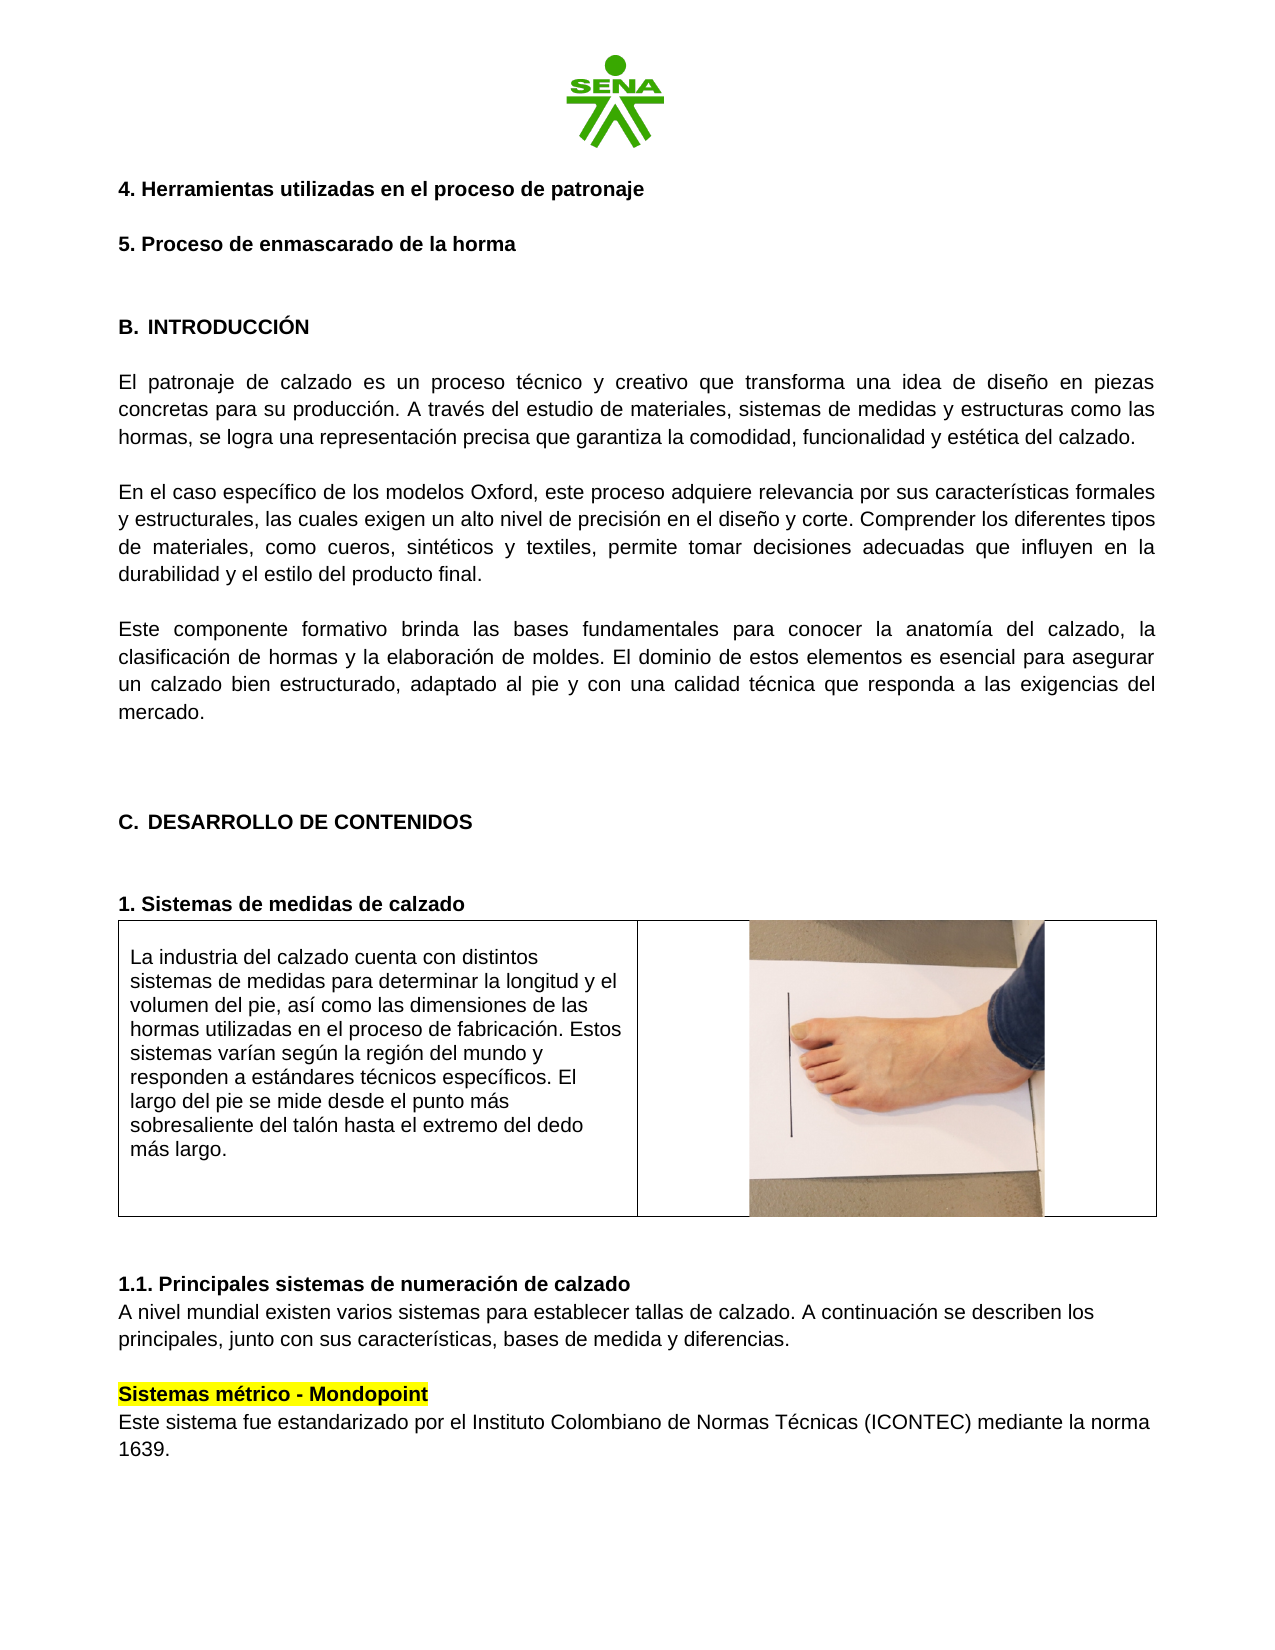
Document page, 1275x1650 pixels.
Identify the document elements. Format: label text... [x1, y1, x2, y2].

table_header [1045, 921, 1156, 1216]
list INTRODUCCIÓN [118, 315, 1157, 339]
text El patronaje de calzado es un proceso técnico y creativo que transforma una idea de diseño en piezas concretas para su producción. A través del estudio de materiales, sistemas de medidas y estructuras como las hormas, se logra una representación precisa que garantiza la comodidad, funcionalidad y estética del calzado. [118, 370, 1157, 449]
list DESARROLLO DE CONTENIDOS [118, 810, 1157, 834]
picture [749, 920, 1045, 1217]
text Sistemas métrico - Mondopoint Este sistema fue estandarizado por el Instituto Colombiano de Normas Técnicas (ICONTEC) mediante la norma 1639. [118, 1382, 1157, 1461]
table_header [638, 921, 749, 1216]
text 1.1. Principales sistemas de numeración de calzado A nivel mundial existen varios sistemas para establecer tallas de calzado. A continuación se describen los principales, junto con sus características, bases de medida y diferencias. [118, 1272, 1157, 1351]
text 5. Proceso de enmascarado de la horma [118, 232, 1157, 256]
picture [566, 55, 664, 148]
text 1. Sistemas de medidas de calzado [118, 892, 1157, 916]
table_header La industria del calzado cuenta con distintos sistemas de medidas para determinar la longitud y el volumen del pie, así como las dimensiones de las hormas utilizadas en el proceso de fabricación. Estos sistemas varían según la región del mundo y responden a estándares técnicos específicos. El largo del pie se mide desde el punto más sobresaliente del talón hasta el extremo del dedo más largo. [119, 921, 637, 1216]
text En el caso específico de los modelos Oxford, este proceso adquiere relevancia por sus características formales y estructurales, las cuales exigen un alto nivel de precisión en el diseño y corte. Comprender los diferentes tipos de materiales, como cueros, sintéticos y textiles, permite tomar decisiones adecuadas que influyen en la durabilidad y el estilo del producto final. [118, 480, 1157, 586]
text Este componente formativo brinda las bases fundamentales para conocer la anatomía del calzado, la clasificación de hormas y la elaboración de moldes. El dominio de estos elementos es esencial para asegurar un calzado bien estructurado, adaptado al pie y con una calidad técnica que responda a las exigencias del mercado. [118, 617, 1157, 724]
text 4. Herramientas utilizadas en el proceso de patronaje [118, 177, 1157, 201]
